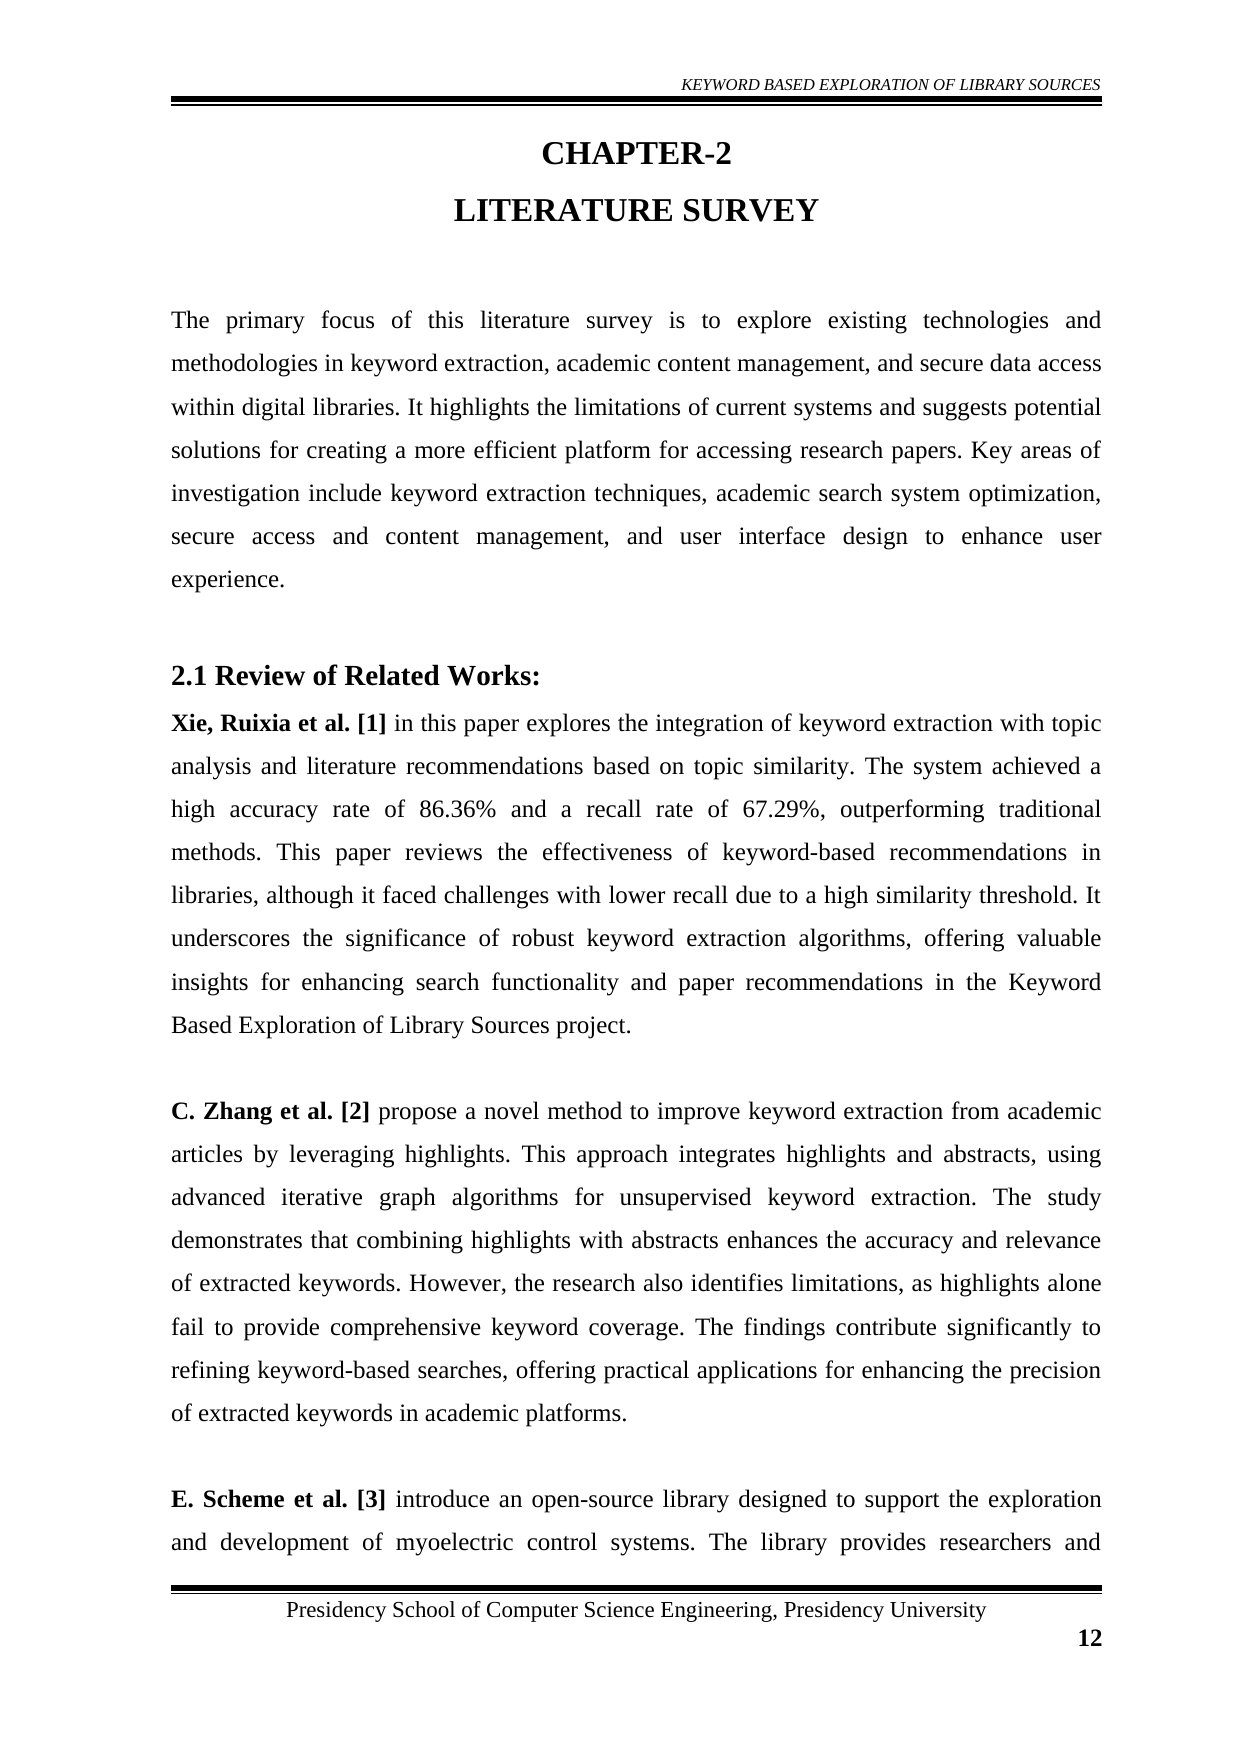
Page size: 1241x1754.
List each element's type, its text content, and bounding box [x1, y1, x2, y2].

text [171, 1484, 1102, 1556]
text The primary focus of this literature survey is to explore existing technologies and methodologies in keyword extraction, academic content management, and secure data access within digital libraries. It highlights the limitations of current systems and suggests potential solutions for creating a more efficient platform for accessing research papers. Key areas of investigation include keyword extraction techniques, academic search system optimization, secure access and content management, and user interface design to enhance user experience. [171, 305, 1102, 593]
text CHAPTER-2 [171, 133, 1102, 171]
text LITERATURE SURVEY [171, 190, 1102, 229]
text C. Zhang et al. [2] propose a novel method to improve keyword extraction from academic articles by leveraging highlights. This approach integrates highlights and abstracts, using advanced iterative graph algorithms for unsupervised keyword extraction. The study demonstrates that combining highlights with abstracts enhances the accuracy and relevance of extracted keywords. However, the research also identifies limitations, as highlights alone fail to provide comprehensive keyword coverage. The findings contribute significantly to refining keyword-based searches, offering practical applications for enhancing the precision of extracted keywords in academic platforms. [171, 1096, 1102, 1427]
text 2.1 Review of Related Works: [171, 658, 1102, 691]
text Xie, Ruixia et al. [1] in this paper explores the integration of keyword extraction with topic analysis and literature recommendations based on topic similarity. The system achieved a high accuracy rate of 86.36% and a recall rate of 67.29%, outperforming traditional methods. This paper reviews the effectiveness of keyword-based recommendations in libraries, although it faced challenges with lower recall due to a high similarity threshold. It underscores the significance of robust keyword extraction algorithms, offering valuable insights for enhancing search functionality and paper recommendations in the Keyword Based Exploration of Library Sources project. [171, 708, 1102, 1038]
